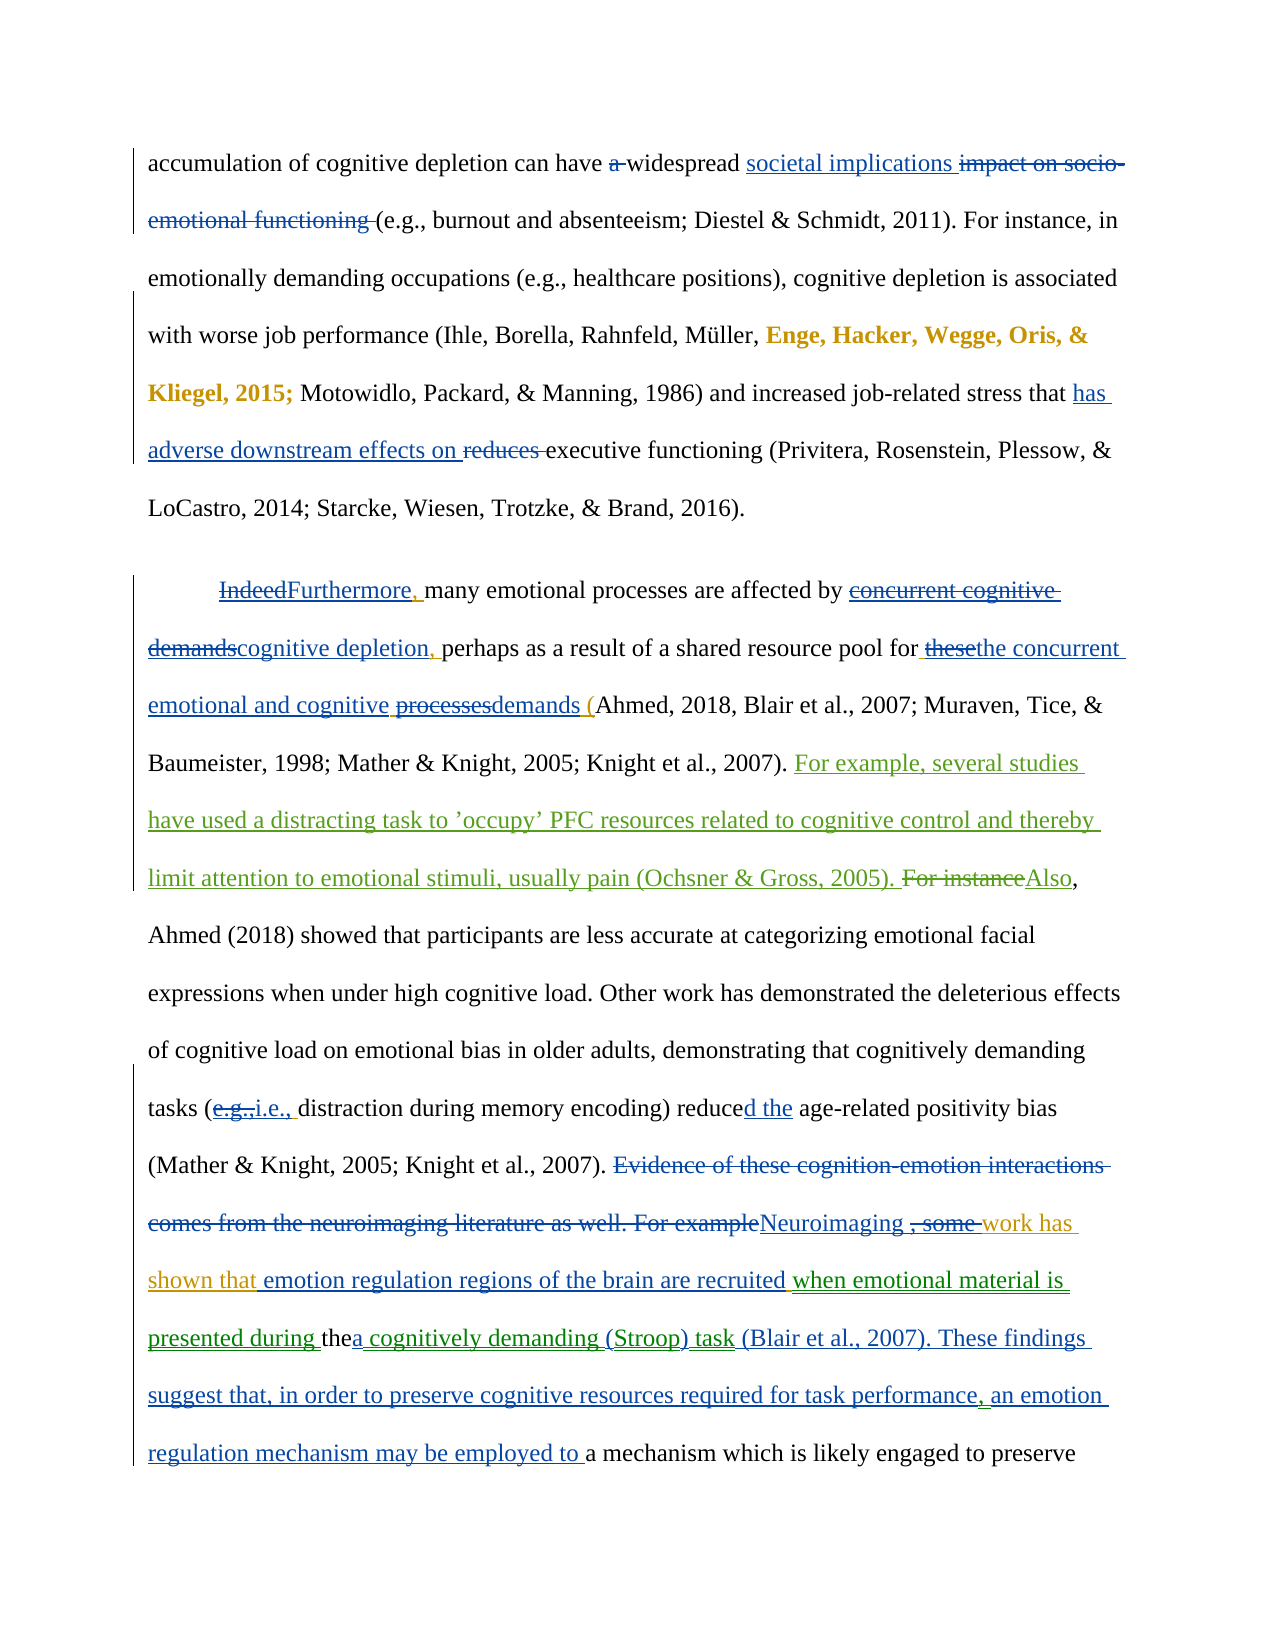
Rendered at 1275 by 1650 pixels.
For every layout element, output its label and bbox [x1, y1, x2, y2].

text [148, 575, 1127, 1466]
text [148, 148, 1127, 521]
